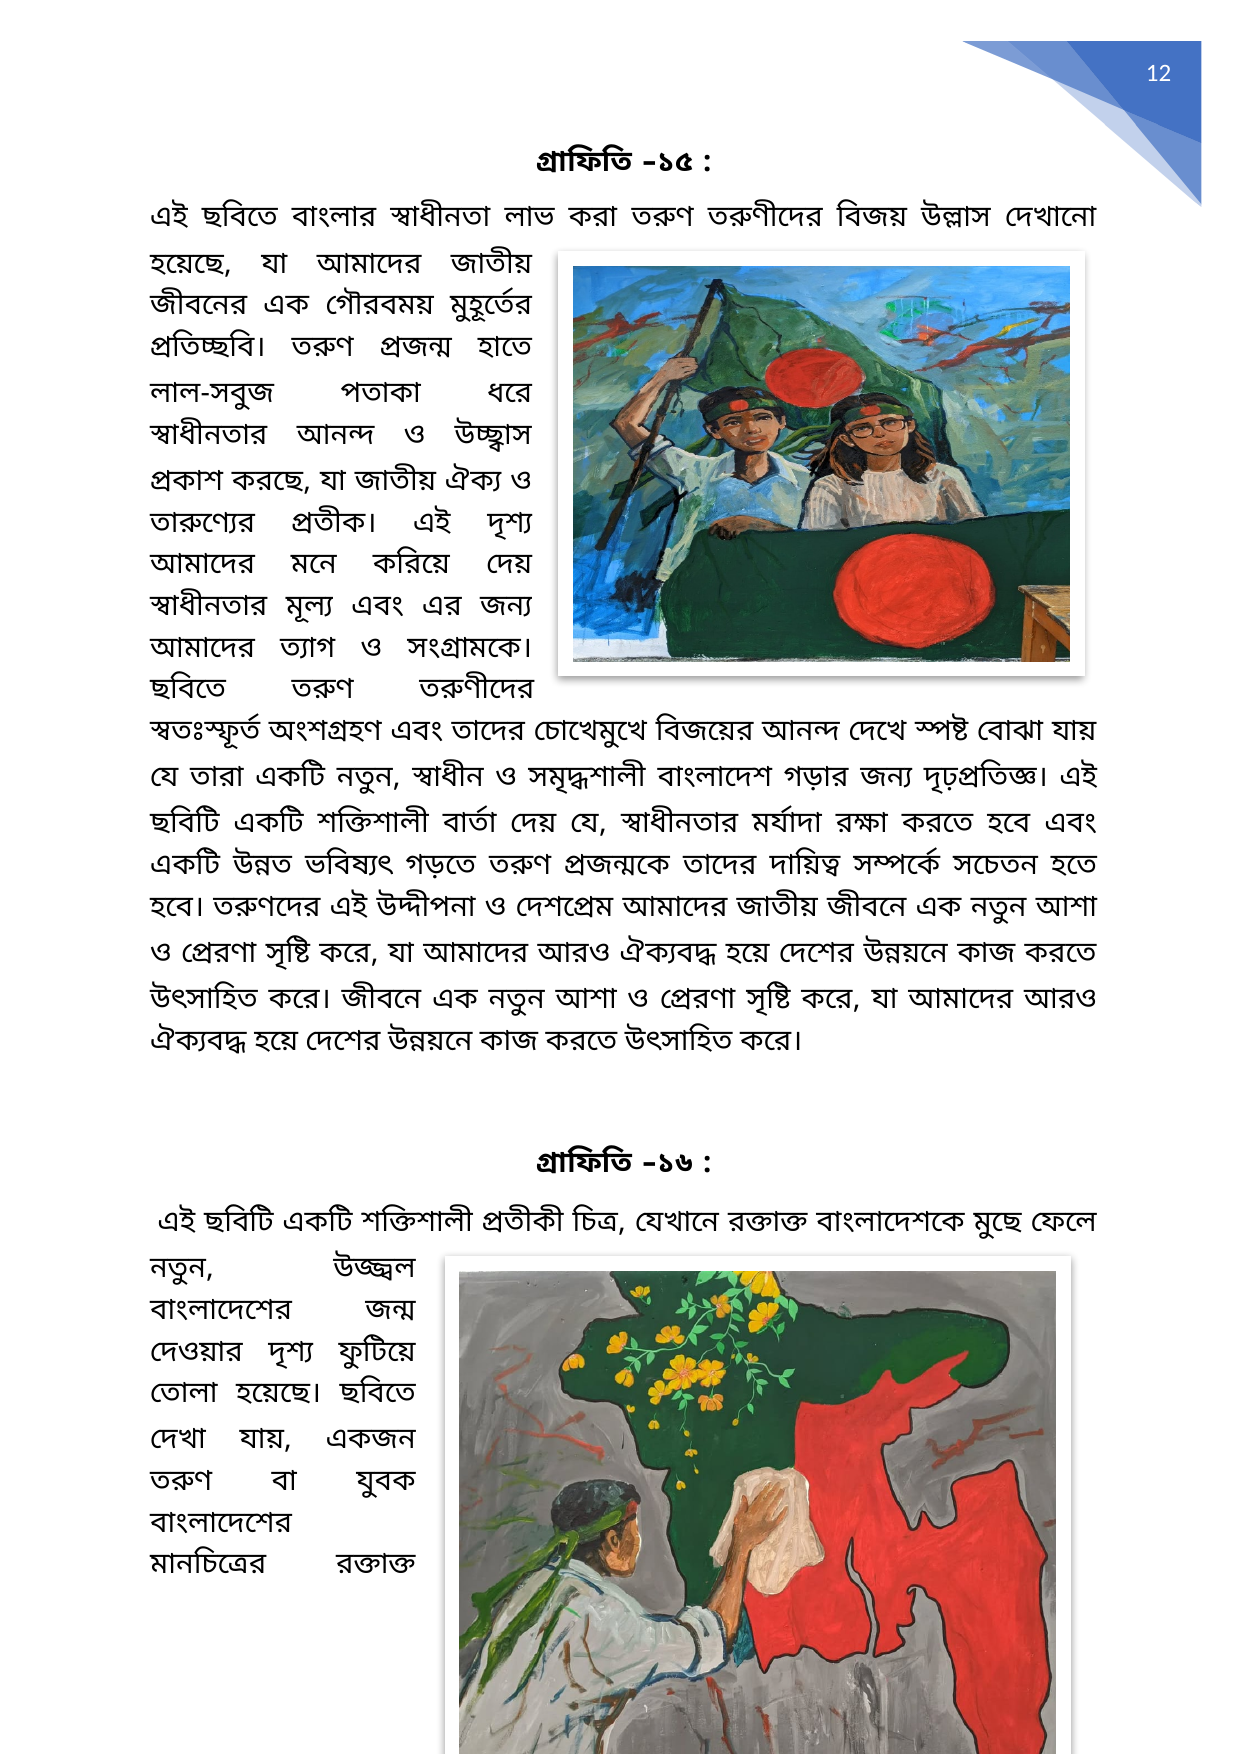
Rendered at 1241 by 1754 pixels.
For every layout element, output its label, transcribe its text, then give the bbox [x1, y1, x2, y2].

text গ্রাফিতি –১৫ : [150, 141, 1097, 180]
picture [962, 41, 1202, 207]
text গ্রাফিতি –১৬ : [150, 1141, 1097, 1181]
text এই ছবিতে বাংলার স্বাধীনতা লাভ করা তরুণ তরুণীদের বিজয় উল্লাস দেখানো হয়েছে, যা আমাদের জাতীয় জীবনের এক গৌরবময় মুহূর্তের প্রতিচ্ছবি। তরুণ প্রজন্ম হাতে লাল-সবুজ পতাকা ধরে স্বাধীনতার আনন্দ ও উচ্ছ্বাস প্রকাশ করছে, যা জাতীয় ঐক্য ও তারুণ্যের প্রতীক। এই দৃশ্য আমাদের মনে করিয়ে দেয় স্বাধীনতার মূল্য এবং এর জন্য আমাদের ত্যাগ ও সংগ্রামকে। ছবিতে তরুণ তরুণীদের স্বতঃস্ফূর্ত অংশগ্রহণ এবং তাদের চোখেমুখে বিজয়ের আনন্দ দেখে স্পষ্ট বোঝা যায় যে তারা একটি নতুন, স্বাধীন ও সমৃদ্ধশালী বাংলাদেশ গড়ার জন্য দৃঢ়প্রতিজ্ঞ। এই ছবিটি একটি শক্তিশালী বার্তা দেয় যে, স্বাধীনতার মর্যাদা রক্ষা করতে হবে এবং একটি উন্নত ভবিষ্যৎ গড়তে তরুণ প্রজন্মকে তাদের দায়িত্ব সম্পর্কে সচেতন হতে হবে। তরুণদের এই উদ্দীপনা ও দেশপ্রেম আমাদের জাতীয় জীবনে এক নতুন আশা ও প্রেরণা সৃষ্টি করে, যা আমাদের আরও ঐক্যবদ্ধ হয়ে দেশের উন্নয়নে কাজ করতে উৎসাহিত করে। জীবনে এক নতুন আশা ও প্রেরণা সৃষ্টি করে, যা আমাদের আরও ঐক্যবদ্ধ হয়ে দেশের উন্নয়নে কাজ করতে উৎসাহিত করে। [150, 200, 1097, 1062]
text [150, 1200, 1097, 1586]
picture [573, 266, 1070, 662]
picture [459, 1271, 1056, 1754]
